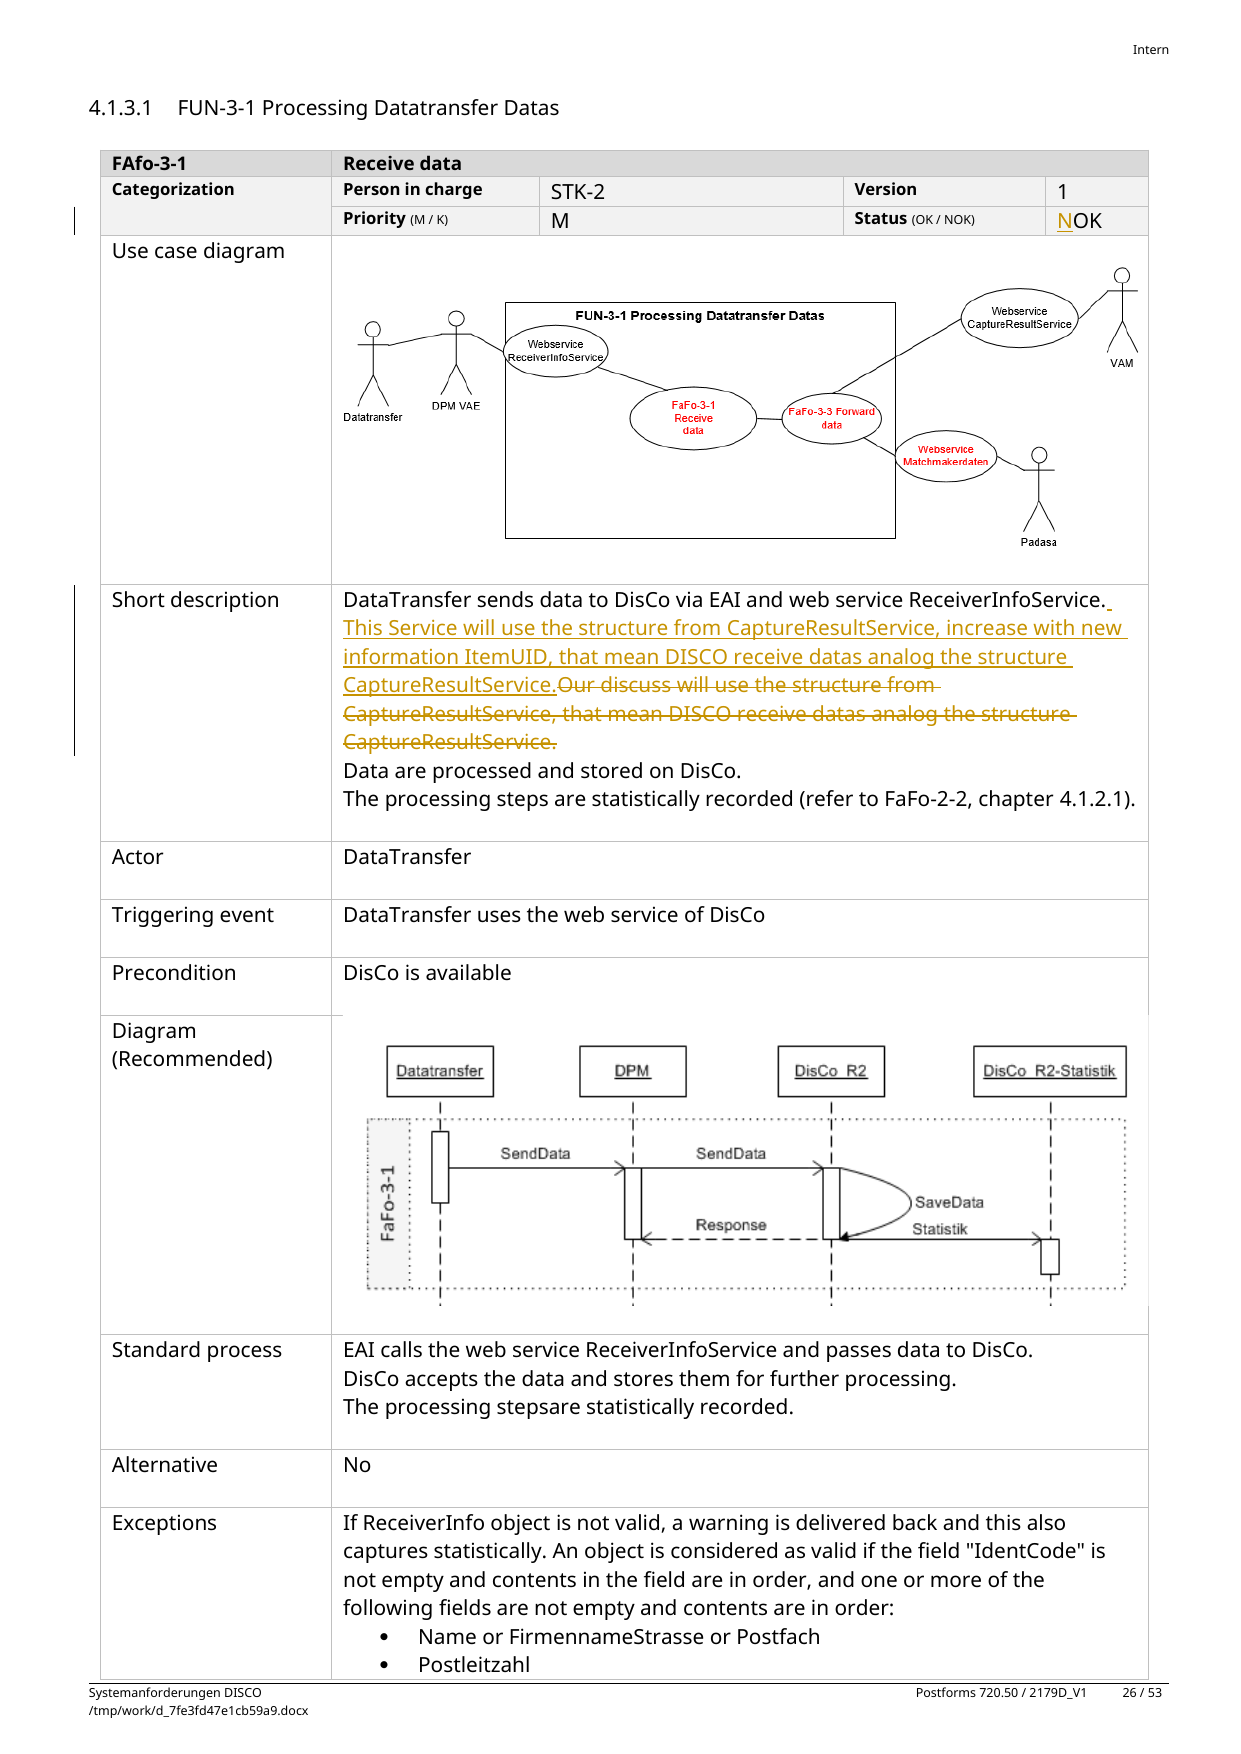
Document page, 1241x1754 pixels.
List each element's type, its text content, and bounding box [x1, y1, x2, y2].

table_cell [332, 1508, 1148, 1679]
table_cell M [540, 207, 843, 235]
table_cell Diagram (Recommended) [101, 1016, 331, 1334]
table_cell Standard process [101, 1335, 331, 1449]
table_cell STK-2 [540, 177, 843, 206]
picture [342, 1015, 1149, 1306]
table_cell Version [844, 177, 1045, 206]
picture [342, 264, 1144, 556]
table_cell Alternative [101, 1450, 331, 1507]
table_header FAfo-3-1 [101, 151, 331, 176]
table_cell 1 [1046, 177, 1148, 206]
table_cell EAI calls the web service ReceiverInfoService and passes data to DisCo. DisCo accepts the data and stores them for further processing. The processing stepsare statistically recorded. [332, 1335, 1148, 1449]
table_cell Priority (M / K) [332, 207, 539, 235]
table_cell DataTransfer [332, 842, 1148, 899]
table_cell [332, 1016, 1148, 1334]
table_cell OK [1046, 207, 1148, 235]
table_cell No [332, 1450, 1148, 1507]
table_cell Exceptions [101, 1508, 331, 1679]
table_cell Short description [101, 585, 331, 841]
table_cell Precondition [101, 958, 331, 1015]
table_cell DataTransfer sends data to DisCo via EAI and web service ReceiverInfoService. Data are processed and stored on DisCo. The processing steps are statistically recorded (refer to FaFo-2-2, chapter 4.1.2.1). [332, 585, 1148, 841]
table_cell Use case diagram [101, 236, 331, 584]
table_cell DisCo is available [332, 958, 1148, 1015]
table_cell Triggering event [101, 900, 331, 957]
table_cell Person in charge [332, 177, 539, 206]
table_cell [332, 236, 1148, 584]
table_cell Actor [101, 842, 331, 899]
table_cell Categorization [101, 177, 331, 235]
subtitle FUN-3-1 Processing Datatransfer Datas [89, 93, 1169, 121]
table_header Receive data [332, 151, 1148, 176]
table_cell Status (OK / NOK) [844, 207, 1045, 235]
table_cell DataTransfer uses the web service of DisCo [332, 900, 1148, 957]
